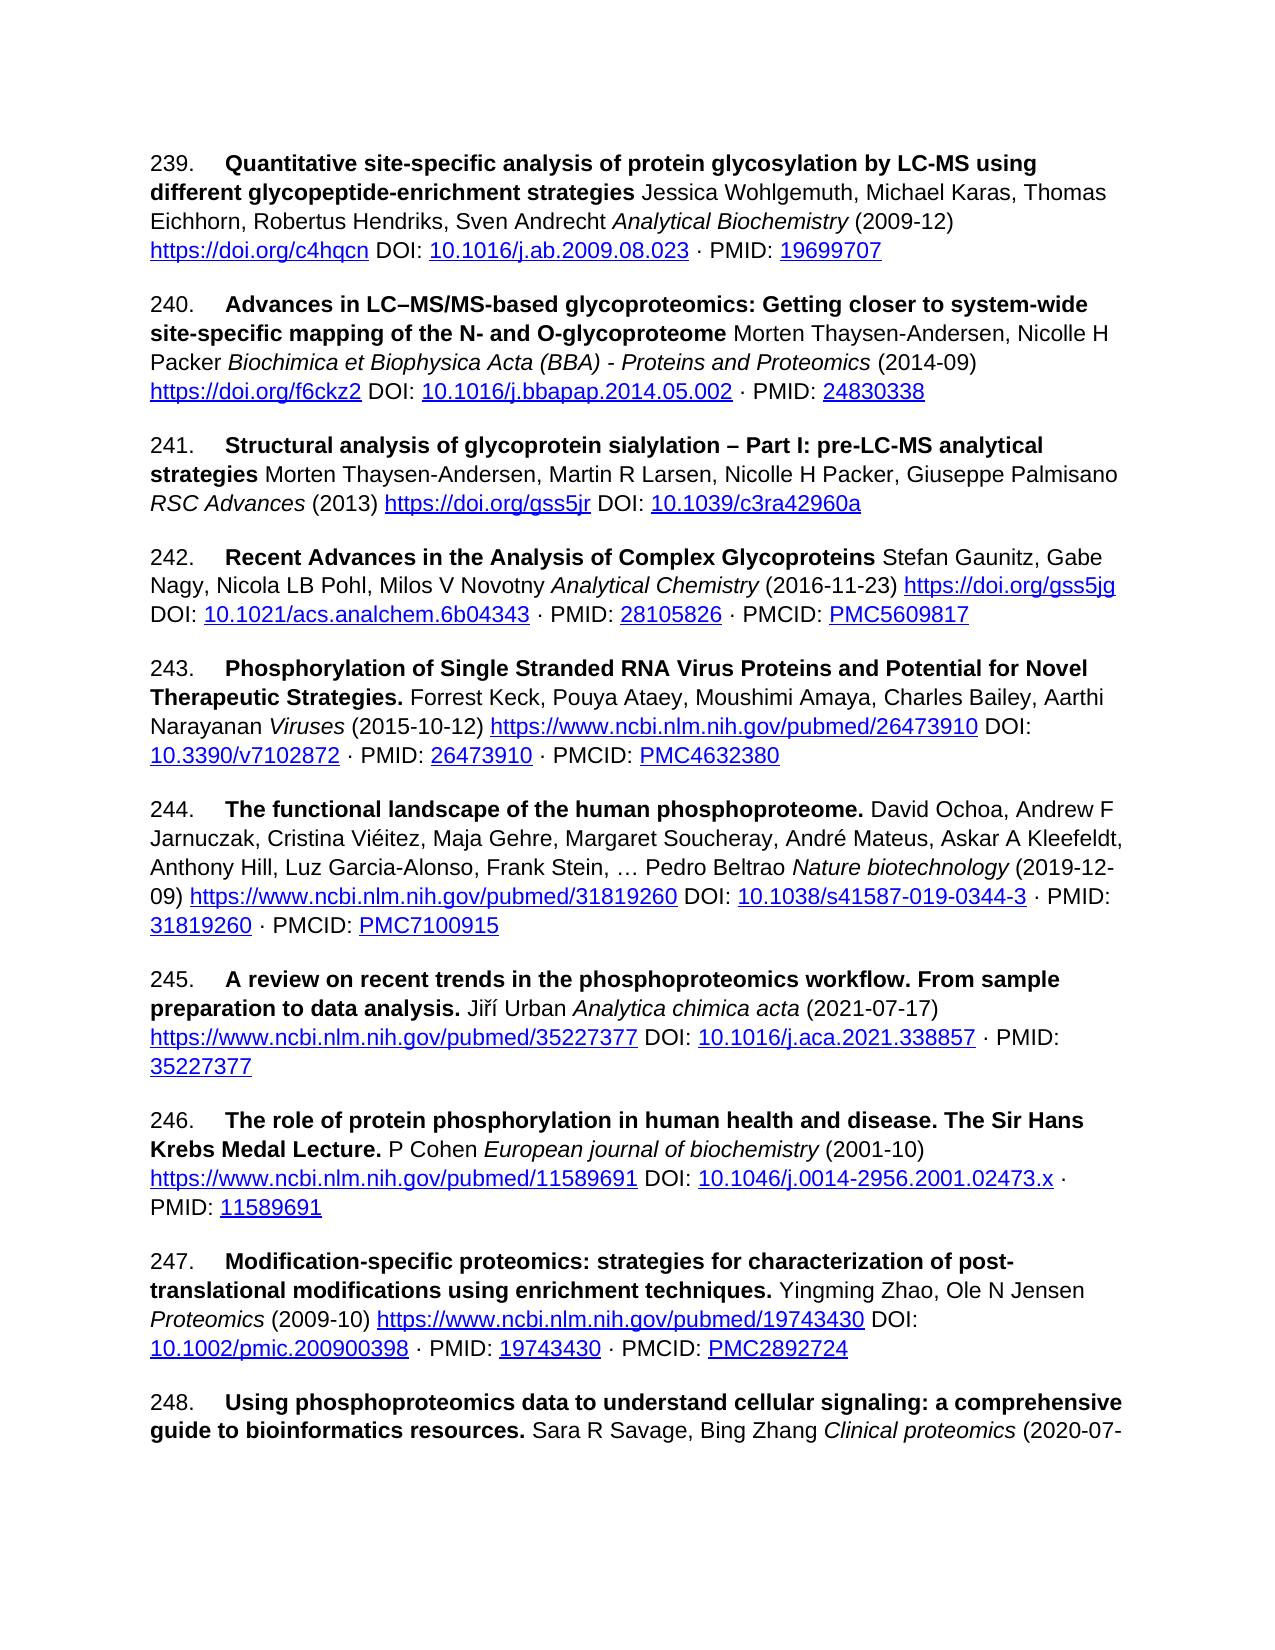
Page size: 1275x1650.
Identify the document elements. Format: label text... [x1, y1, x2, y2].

text 240. Advances in LC–MS/MS-based glycoproteomics: Getting closer to system-wide site-specific mapping of the N- and O-glycoproteome Morten Thaysen-Andersen, Nicolle H Packer Biochimica et Biophysica Acta (BBA) - Proteins and Proteomics (2014-09) https://doi.org/f6ckz2 DOI: 10.1016/j.bbapap.2014.05.002 · PMID: 24830338 [150, 291, 1125, 404]
text 243. Phosphorylation of Single Stranded RNA Virus Proteins and Potential for Novel Therapeutic Strategies. Forrest Keck, Pouya Ataey, Moushimi Amaya, Charles Bailey, Aarthi Narayanan Viruses (2015-10-12) https://www.ncbi.nlm.nih.gov/pubmed/26473910 DOI: 10.3390/v7102872 · PMID: 26473910 · PMCID: PMC4632380 [150, 655, 1125, 769]
text 244. The functional landscape of the human phosphoproteome. David Ochoa, Andrew F Jarnuczak, Cristina Viéitez, Maja Gehre, Margaret Soucheray, André Mateus, Askar A Kleefeldt, Anthony Hill, Luz Garcia-Alonso, Frank Stein, … Pedro Beltrao Nature biotechnology (2019-12-09) https://www.ncbi.nlm.nih.gov/pubmed/31819260 DOI: 10.1038/s41587-019-0344-3 · PMID: 31819260 · PMCID: PMC7100915 [150, 796, 1125, 938]
text 241. Structural analysis of glycoprotein sialylation – Part I: pre-LC-MS analytical strategies Morten Thaysen-Andersen, Martin R Larsen, Nicolle H Packer, Giuseppe Palmisano RSC Advances (2013) https://doi.org/gss5jr DOI: 10.1039/c3ra42960a [150, 432, 1125, 516]
text 242. Recent Advances in the Analysis of Complex Glycoproteins Stefan Gaunitz, Gabe Nagy, Nicola LB Pohl, Milos V Novotny Analytical Chemistry (2016-11-23) https://doi.org/gss5jg DOI: 10.1021/acs.analchem.6b04343 · PMID: 28105826 · PMCID: PMC5609817 [150, 543, 1125, 628]
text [150, 1388, 1125, 1444]
text 245. A review on recent trends in the phosphoproteomics workflow. From sample preparation to data analysis. Jiří Urban Analytica chimica acta (2021-07-17) https://www.ncbi.nlm.nih.gov/pubmed/35227377 DOI: 10.1016/j.aca.2021.338857 · PMID: 35227377 [150, 966, 1125, 1079]
text 239. Quantitative site-specific analysis of protein glycosylation by LC-MS using different glycopeptide-enrichment strategies Jessica Wohlgemuth, Michael Karas, Thomas Eichhorn, Robertus Hendriks, Sven Andrecht Analytical Biochemistry (2009-12) https://doi.org/c4hqcn DOI: 10.1016/j.ab.2009.08.023 · PMID: 19699707 [150, 150, 1125, 263]
text 246. The role of protein phosphorylation in human health and disease. The Sir Hans Krebs Medal Lecture. P Cohen European journal of biochemistry (2001-10) https://www.ncbi.nlm.nih.gov/pubmed/11589691 DOI: 10.1046/j.0014-2956.2001.02473.x · PMID: 11589691 [150, 1107, 1125, 1220]
text 247. Modification-specific proteomics: strategies for characterization of post-translational modifications using enrichment techniques. Yingming Zhao, Ole N Jensen Proteomics (2009-10) https://www.ncbi.nlm.nih.gov/pubmed/19743430 DOI: 10.1002/pmic.200900398 · PMID: 19743430 · PMCID: PMC2892724 [150, 1248, 1125, 1361]
